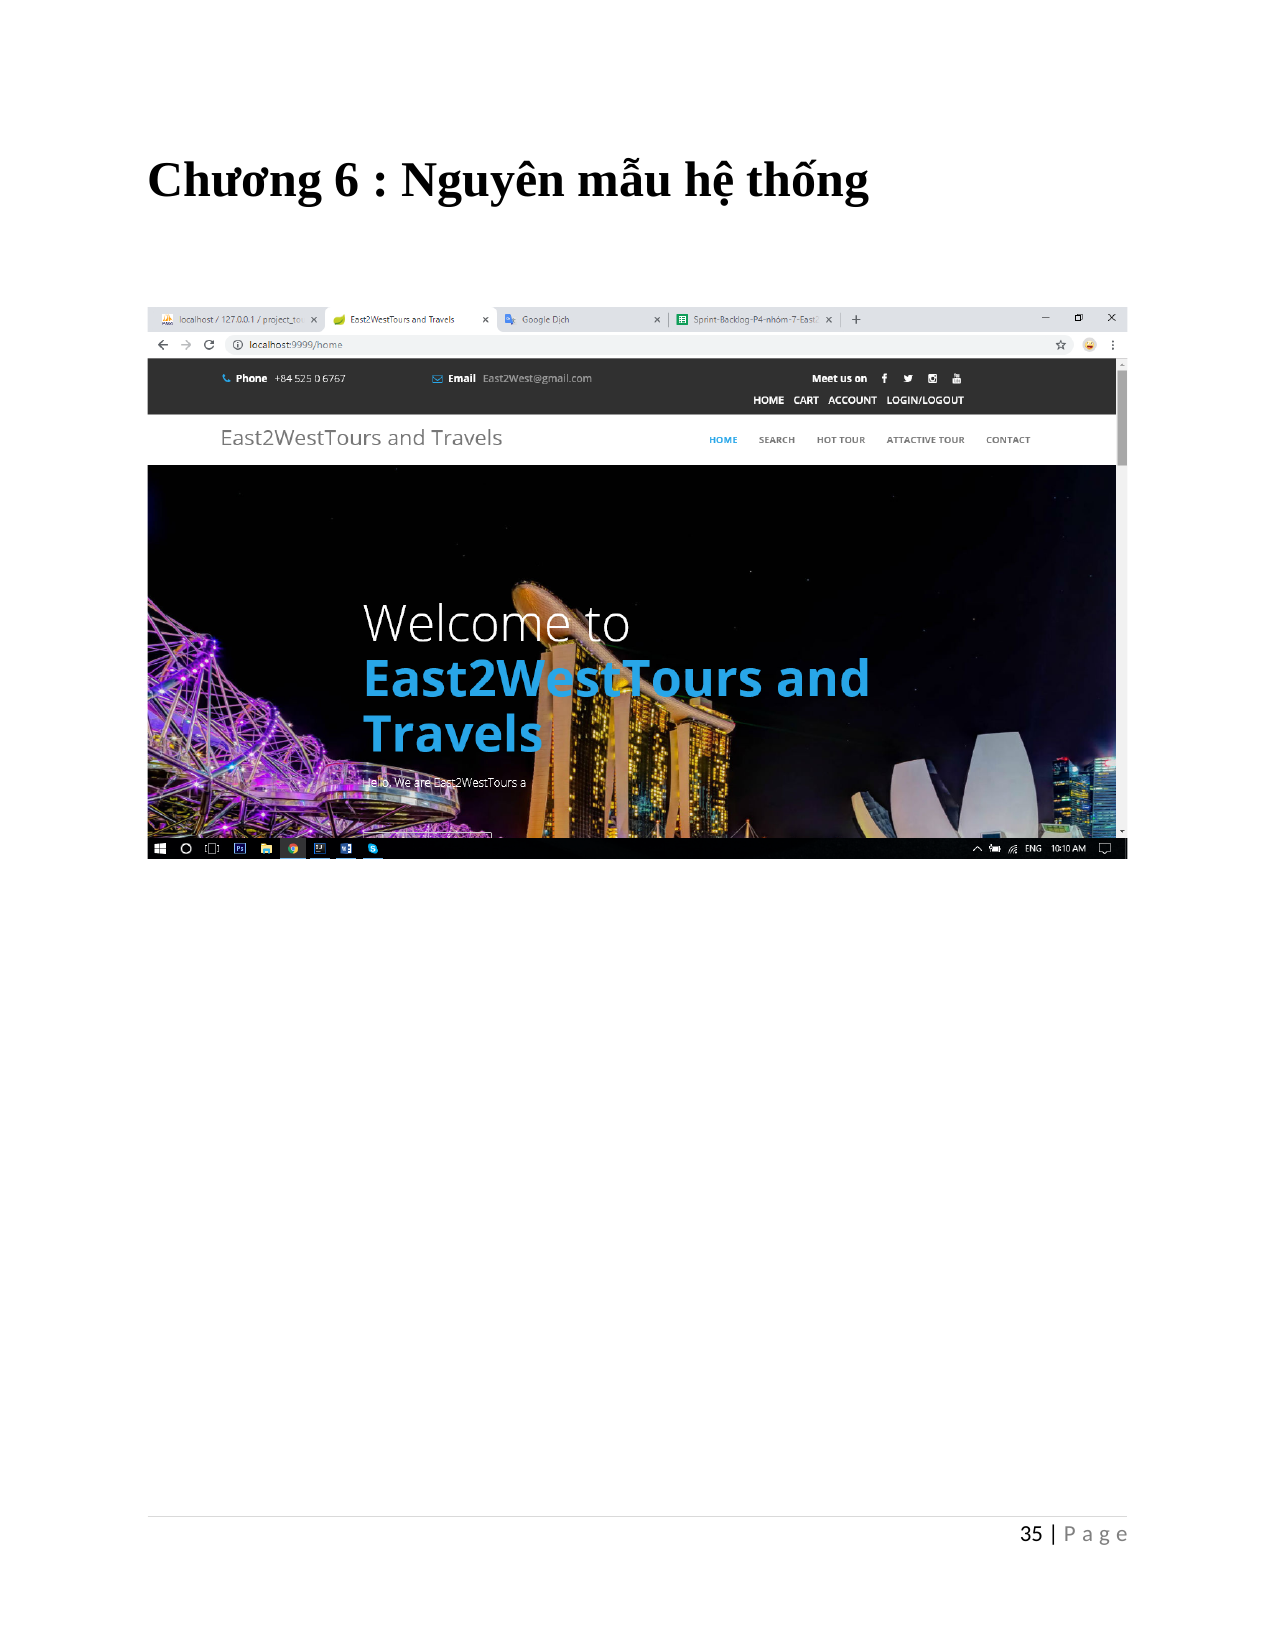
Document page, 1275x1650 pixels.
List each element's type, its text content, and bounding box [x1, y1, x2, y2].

text Chương 6 : Nguyên mẫu hệ thống [148, 150, 1127, 207]
picture [147, 307, 1128, 859]
